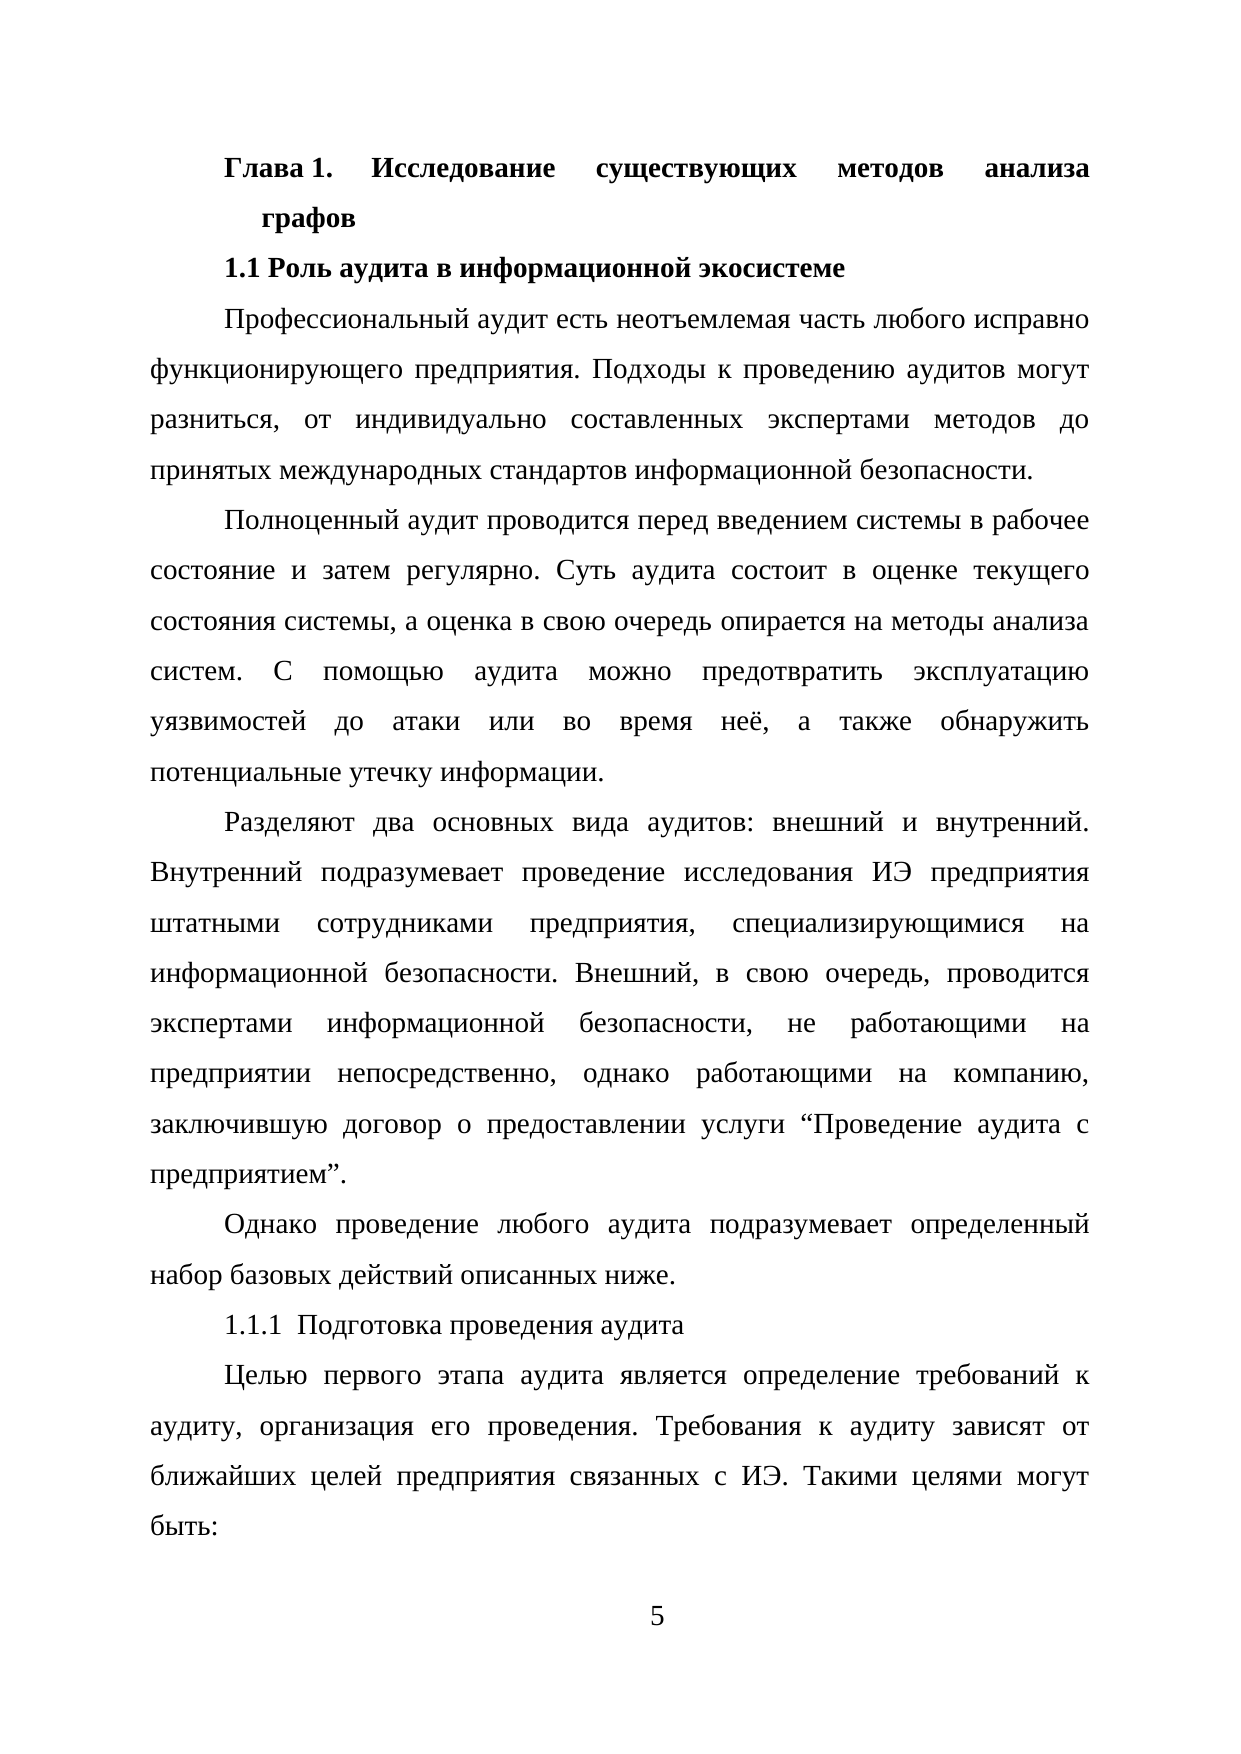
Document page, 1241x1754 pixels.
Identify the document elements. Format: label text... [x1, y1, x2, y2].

text Роль аудита в информационной экосистеме [150, 251, 1090, 284]
text Однако проведение любого аудита подразумевает определенный набор базовых действий описанных ниже. [150, 1207, 1090, 1290]
text Полноценный аудит проводится перед введением системы в рабочее состояние и затем регулярно. Суть аудита состоит в оценке текущего состояния системы, а оценка в свою очередь опирается на методы анализа систем. С помощью аудита можно предотвратить эксплуатацию уязвимостей до атаки или во время неё, а также обнаружить потенциальные утечку информации. [150, 502, 1090, 787]
text Исследование существующих методов анализа графов [224, 150, 1090, 234]
text Подготовка проведения аудита [150, 1307, 1090, 1341]
text Разделяют два основных вида аудитов: внешний и внутренний. Внутренний подразумевает проведение исследования ИЭ предприятия штатными сотрудниками предприятия, специализирующимися на информационной безопасности. Внешний, в свою очередь, проводится экспертами информационной безопасности, не работающими на предприятии непосредственно, однако работающими на компанию, заключившую договор о предоставлении услуги “Проведение аудита с предприятием”. [150, 804, 1090, 1190]
text Целью первого этапа аудита является определение требований к аудиту, организация его проведения. Требования к аудиту зависят от ближайших целей предприятия связанных с ИЭ. Такими целями могут быть: [150, 1357, 1090, 1542]
text Профессиональный аудит есть неотъемлемая часть любого исправно функционирующего предприятия. Подходы к проведению аудитов могут разниться, от индивидуально составленных экспертами методов до принятых международных стандартов информационной безопасности. [150, 301, 1090, 485]
